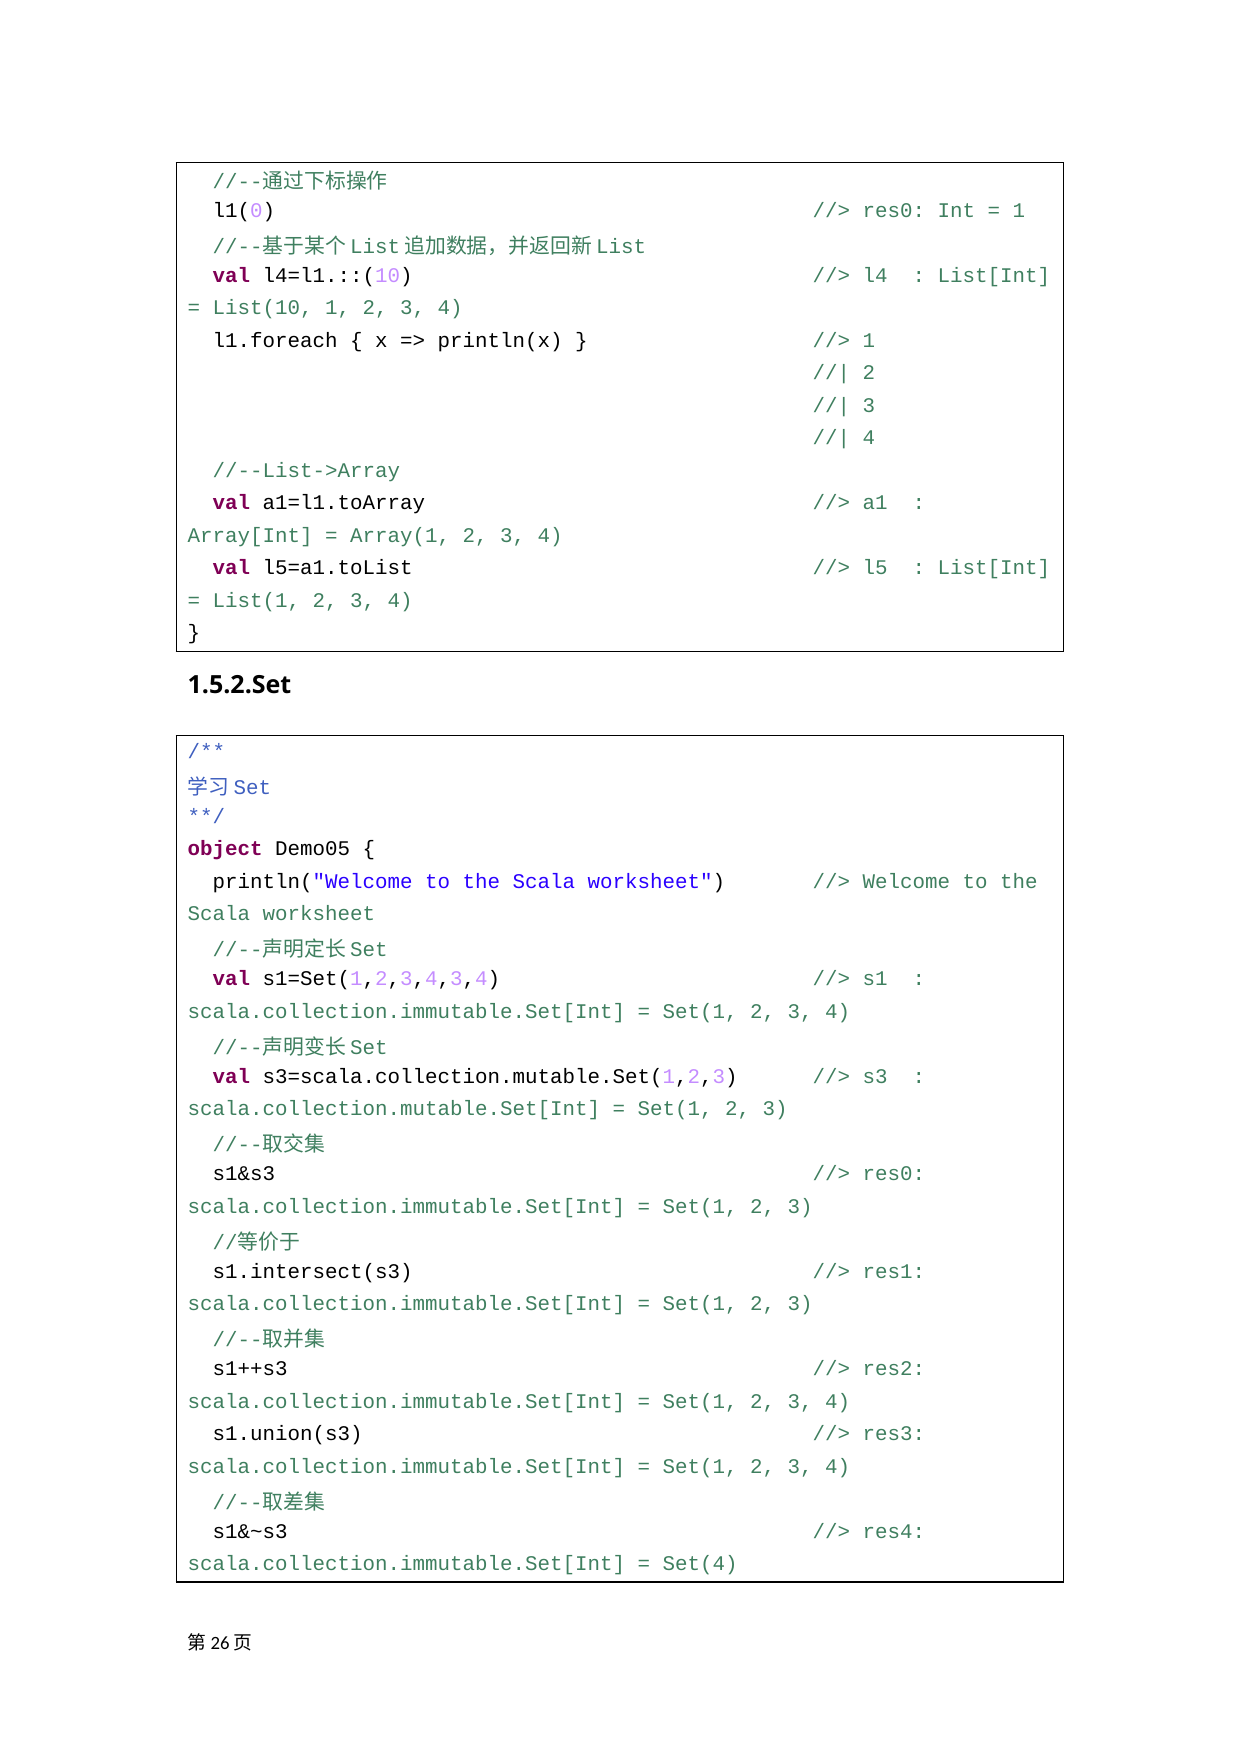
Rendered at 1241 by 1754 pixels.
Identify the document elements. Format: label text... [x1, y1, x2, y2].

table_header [177, 736, 1063, 1581]
subtitle 1.5.2.Set [187, 652, 1053, 717]
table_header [177, 163, 1063, 651]
